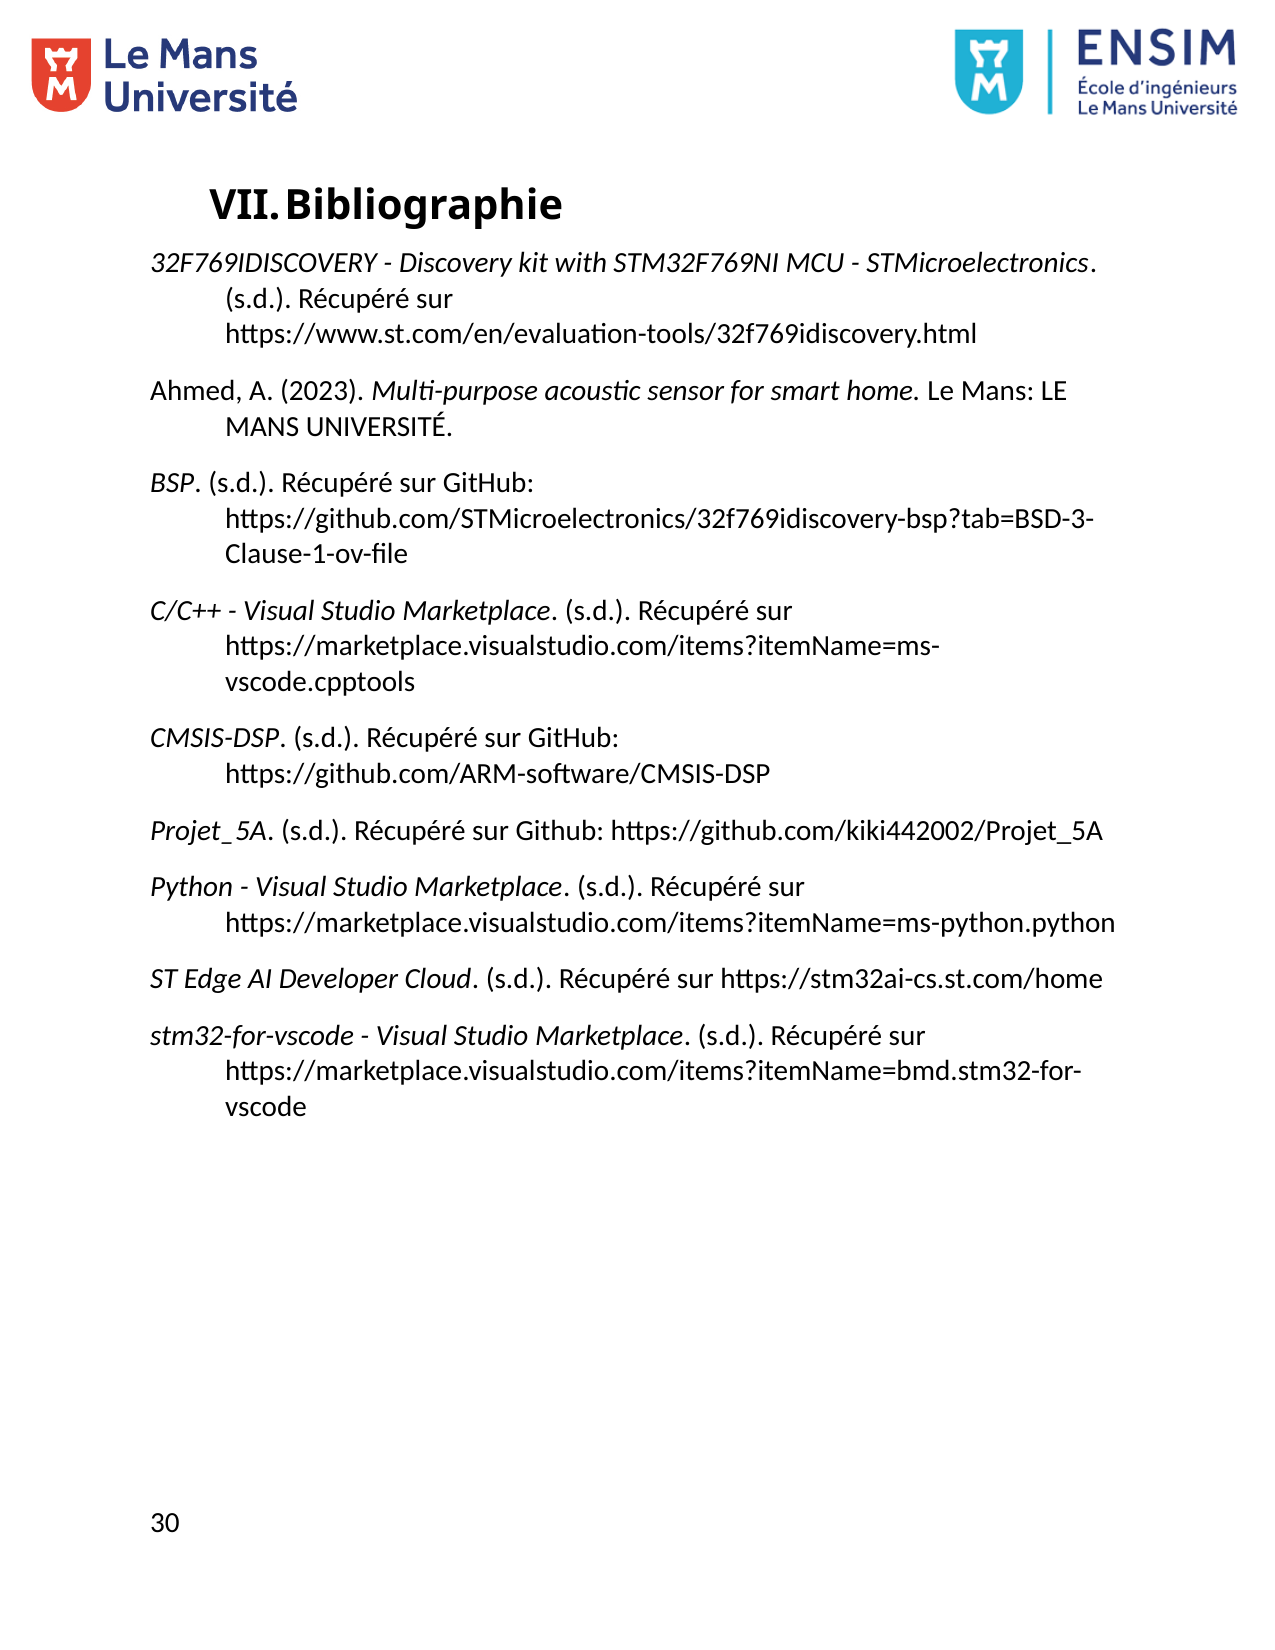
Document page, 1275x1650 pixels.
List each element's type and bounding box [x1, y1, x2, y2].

picture [11, 16, 317, 133]
picture [927, 17, 1259, 130]
